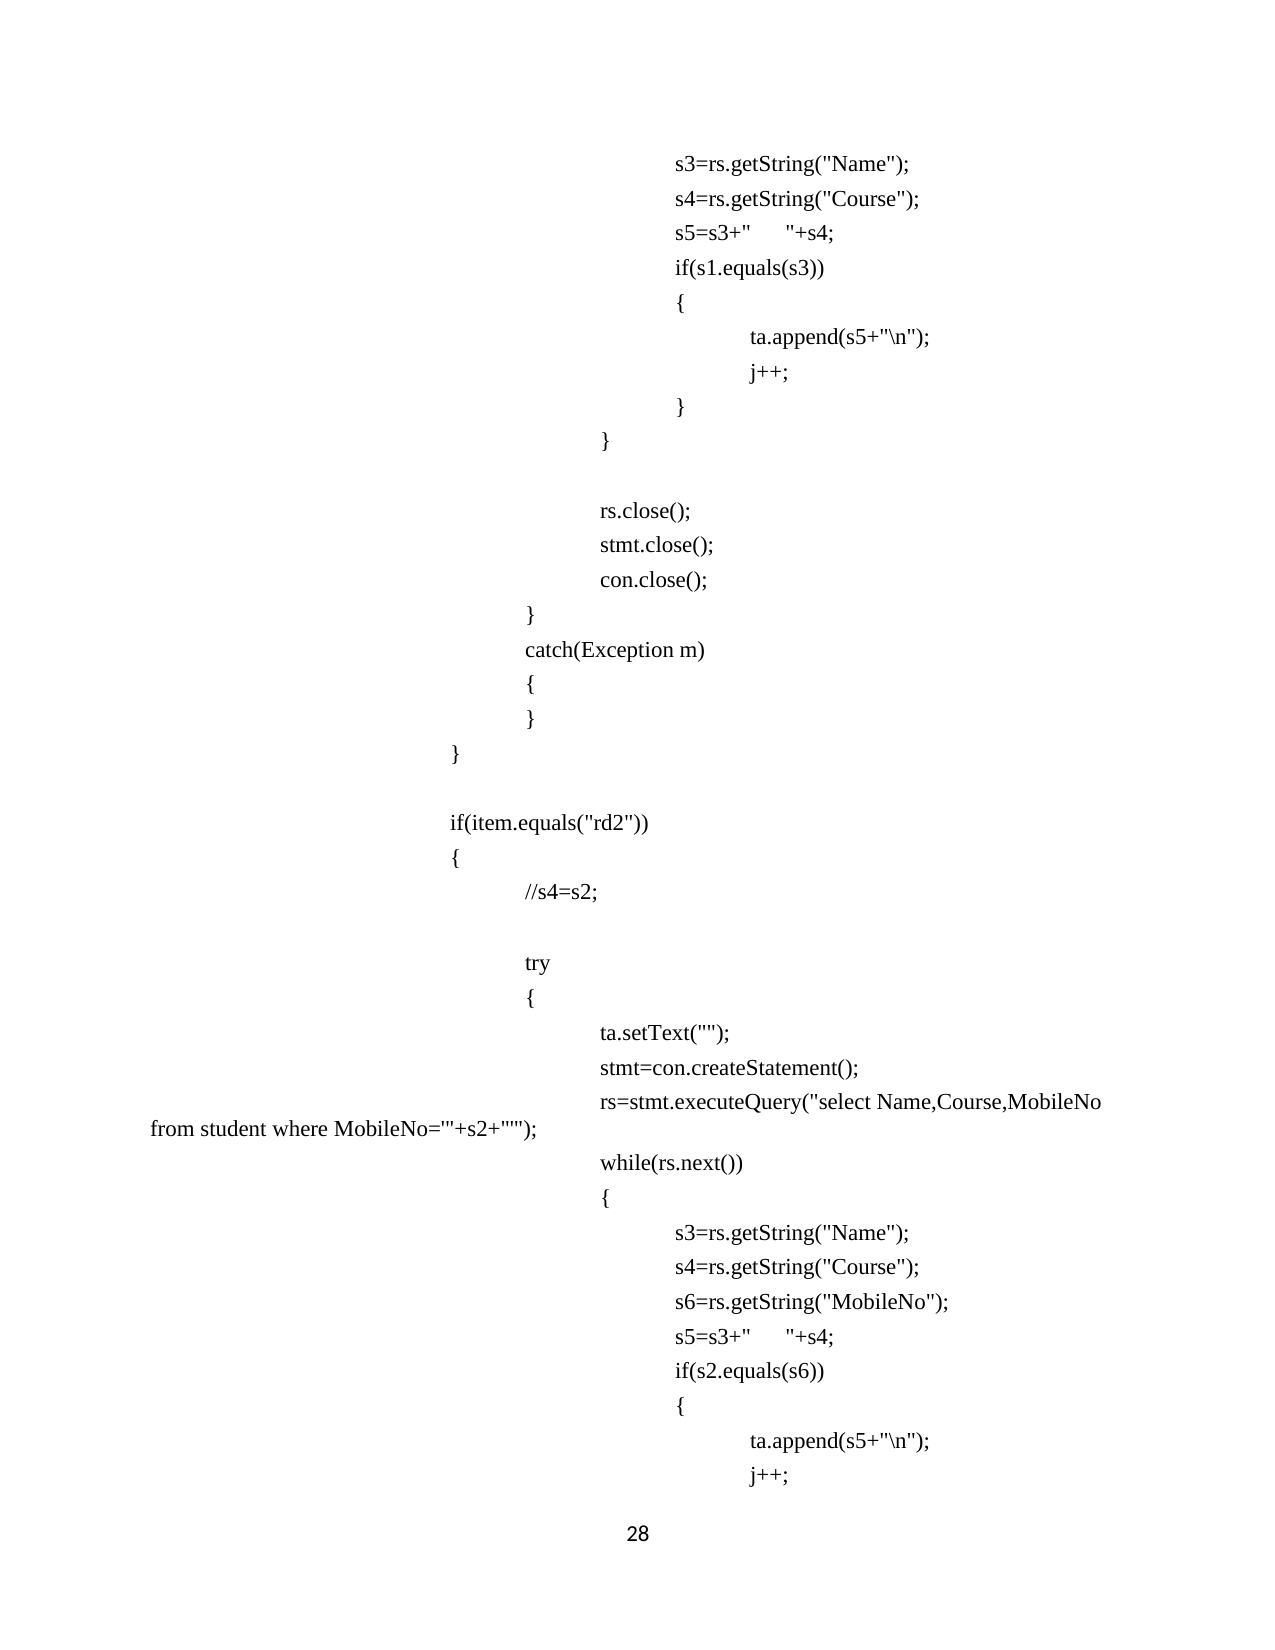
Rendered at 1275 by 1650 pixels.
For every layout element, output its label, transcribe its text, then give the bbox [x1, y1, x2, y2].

text //s4=s2; [150, 878, 1125, 905]
text } [150, 705, 1125, 731]
text j++; [150, 1461, 1125, 1488]
text stmt.close(); [150, 532, 1125, 558]
text { [150, 1184, 1125, 1210]
text { [150, 984, 1125, 1011]
text if(s2.equals(s6)) [150, 1357, 1125, 1384]
text s5=s3+" "+s4; [150, 1323, 1125, 1349]
text ta.append(s5+"\n"); [150, 323, 1125, 350]
text stmt=con.createStatement(); [150, 1053, 1125, 1080]
text s5=s3+" "+s4; [150, 219, 1125, 246]
text if(item.equals("rd2")) [150, 809, 1125, 835]
text ta.setText(""); [150, 1019, 1125, 1045]
text try [150, 949, 1125, 976]
text s6=rs.getString("MobileNo"); [150, 1288, 1125, 1314]
text } [150, 393, 1125, 419]
text j++; [150, 358, 1125, 384]
text s3=rs.getString("Name"); [150, 1219, 1125, 1245]
text s4=rs.getString("Course"); [150, 1253, 1125, 1280]
text con.close(); [150, 566, 1125, 593]
text } [150, 427, 1125, 454]
text s3=rs.getString("Name"); [150, 150, 1125, 176]
text } [150, 601, 1125, 627]
text if(s1.equals(s3)) [150, 254, 1125, 280]
text { [150, 844, 1125, 870]
text rs=stmt.executeQuery("select Name,Course,MobileNo from student where MobileNo='"+s2+"'"); [150, 1088, 1125, 1141]
text { [150, 670, 1125, 697]
text rs.close(); [150, 497, 1125, 523]
text while(rs.next()) [150, 1149, 1125, 1176]
text catch(Exception m) [150, 636, 1125, 662]
text { [150, 1392, 1125, 1418]
text s4=rs.getString("Course"); [150, 185, 1125, 211]
text ta.append(s5+"\n"); [150, 1427, 1125, 1453]
text } [150, 740, 1125, 766]
text { [150, 289, 1125, 315]
